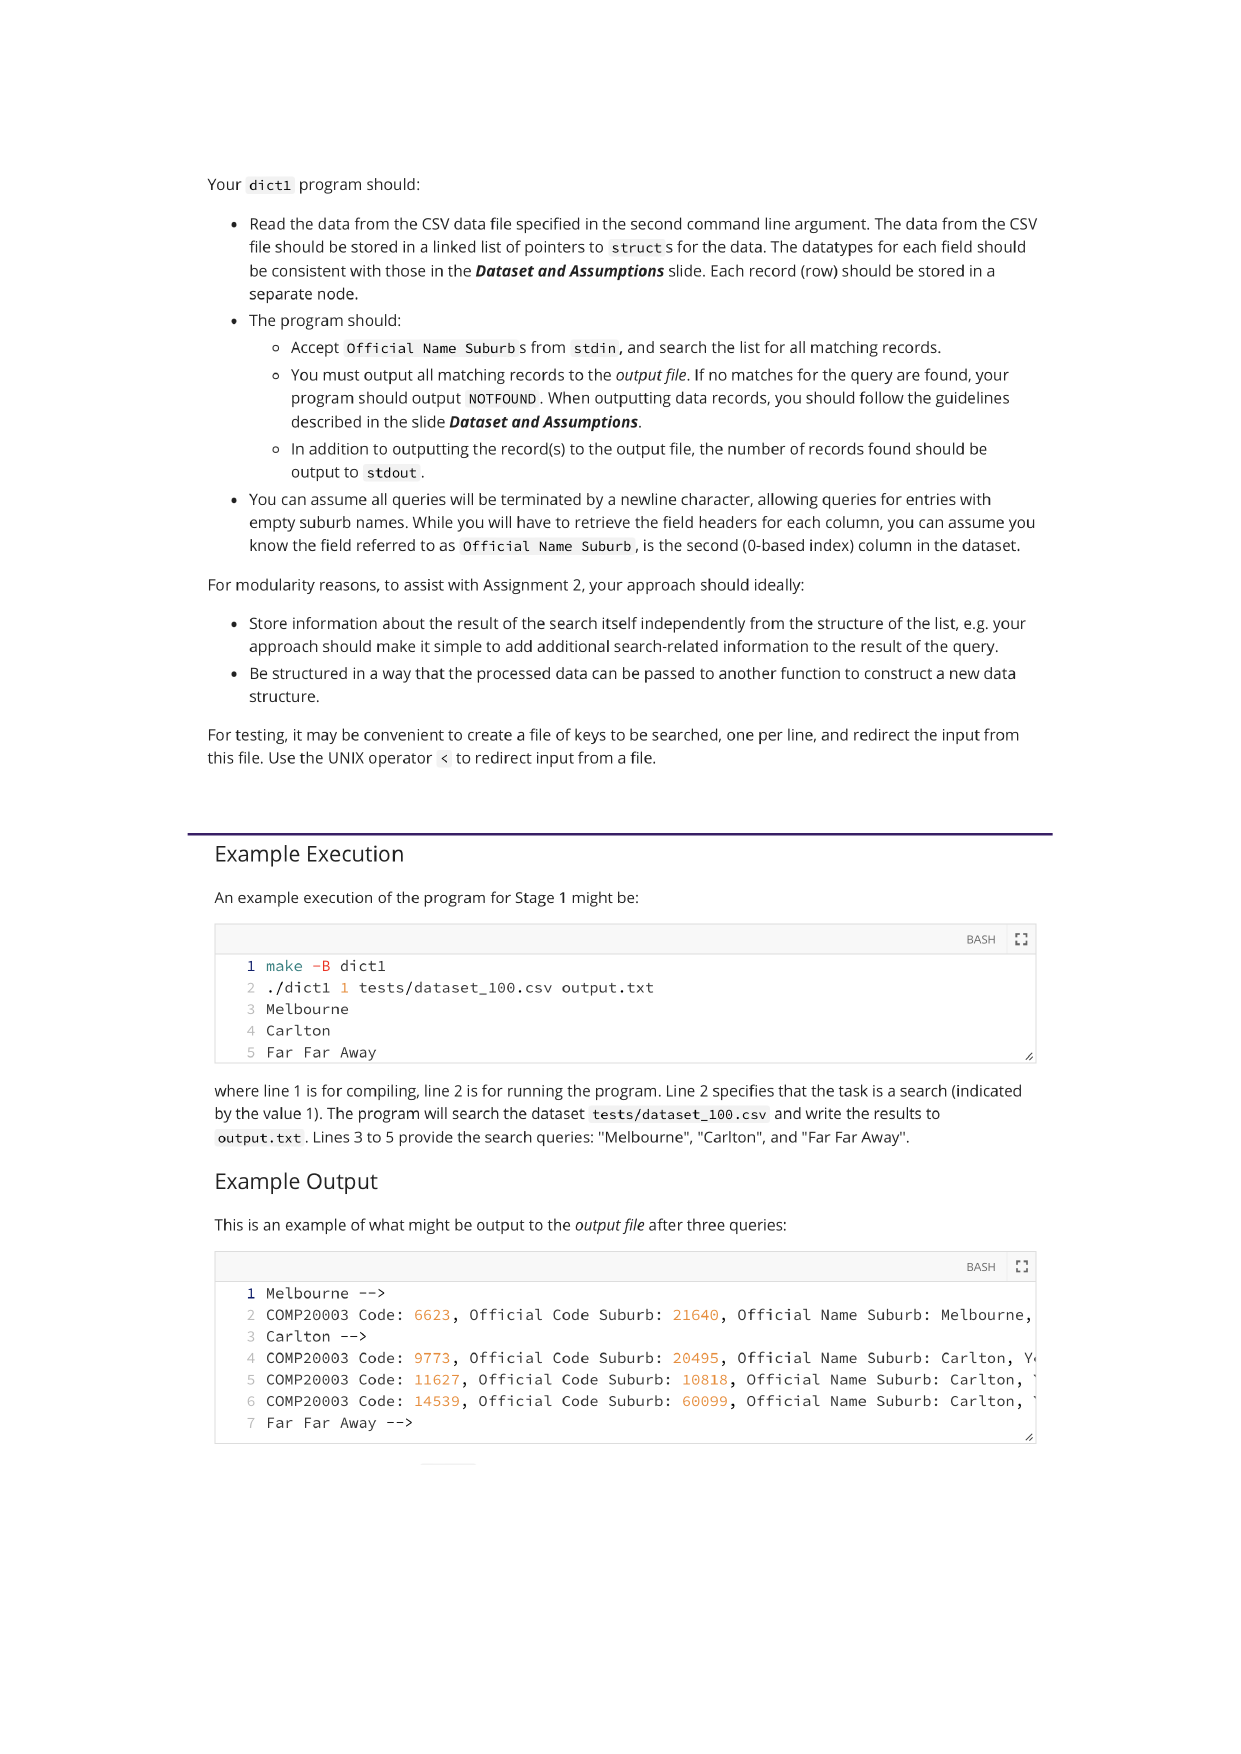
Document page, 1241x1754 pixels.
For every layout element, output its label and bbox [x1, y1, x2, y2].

picture [187, 162, 1053, 787]
picture [187, 833, 1053, 1465]
